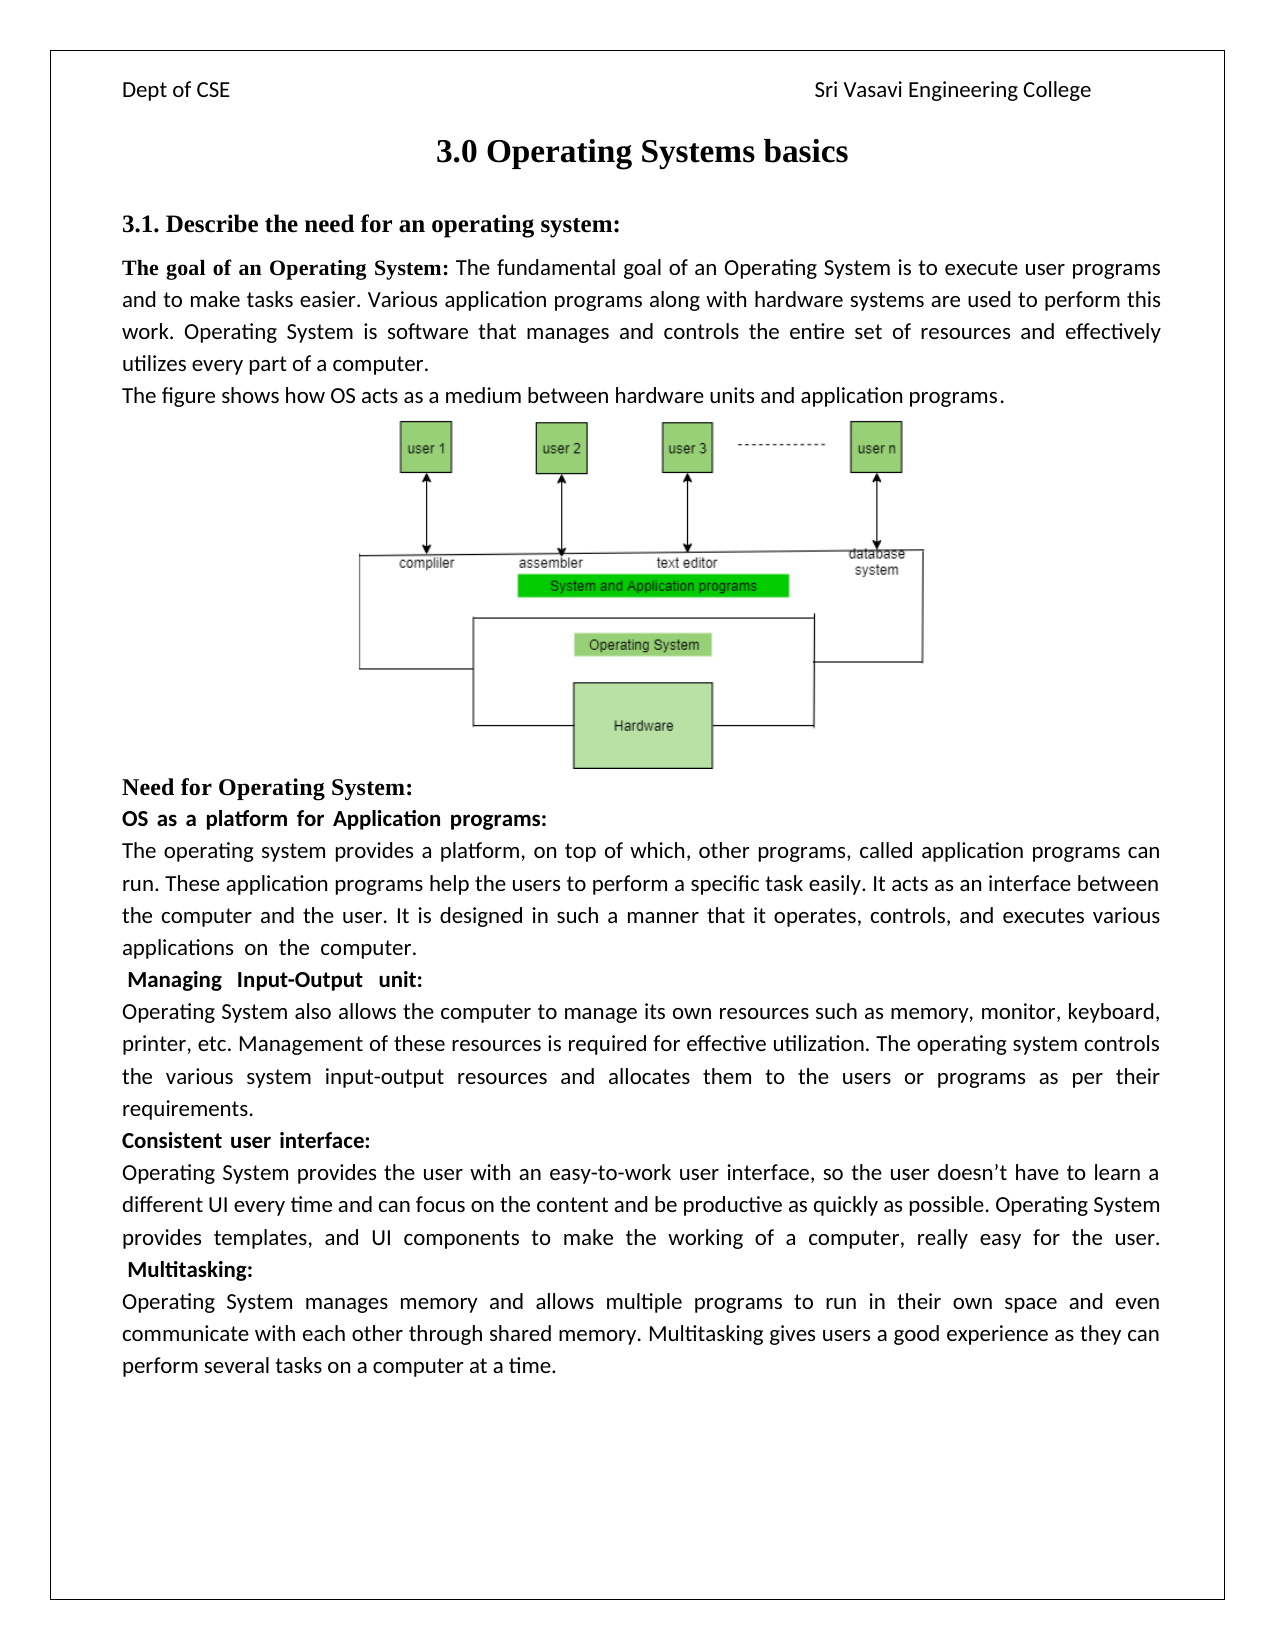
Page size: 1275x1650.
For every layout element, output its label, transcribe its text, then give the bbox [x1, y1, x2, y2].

text Consistent user interface: Operating System provides the user with an easy-to-work user interface, so the user doesn’t have to learn a different UI every time and can focus on the content and be productive as quickly as possible. Operating System provides templates, and UI components to make the working of a computer, really easy for the user. Multitasking: Operating System manages memory and allows multiple programs to run in their own space and even communicate with each other through shared memory. Multitasking gives users a good experience as they can perform several tasks on a computer at a time. [122, 1126, 1162, 1379]
text Need for Operating System: [122, 773, 1162, 800]
text 3.0 Operating Systems basics [122, 131, 1162, 169]
text The goal of an Operating System: The fundamental goal of an Operating System is to execute user programs and to make tasks easier. Various application programs along with hardware systems are used to perform this work. Operating System is software that manages and controls the entire set of resources and effectively utilizes every part of a computer. The figure shows how OS acts as a medium between hardware units and application programs. [122, 253, 1162, 409]
text OS as a platform for Application programs: The operating system provides a platform, on top of which, other programs, called application programs can run. These application programs help the users to perform a specific task easily. It acts as an interface between the computer and the user. It is designed in such a manner that it operates, controls, and executes various applications on the computer. Managing Input-Output unit: Operating System also allows the computer to manage its own resources such as memory, monitor, keyboard, printer, etc. Management of these resources is required for effective utilization. The operating system controls the various system input-output resources and allocates them to the users or programs as per their requirements. [122, 804, 1162, 1122]
text 3.1. Describe the need for an operating system: [122, 209, 1162, 238]
